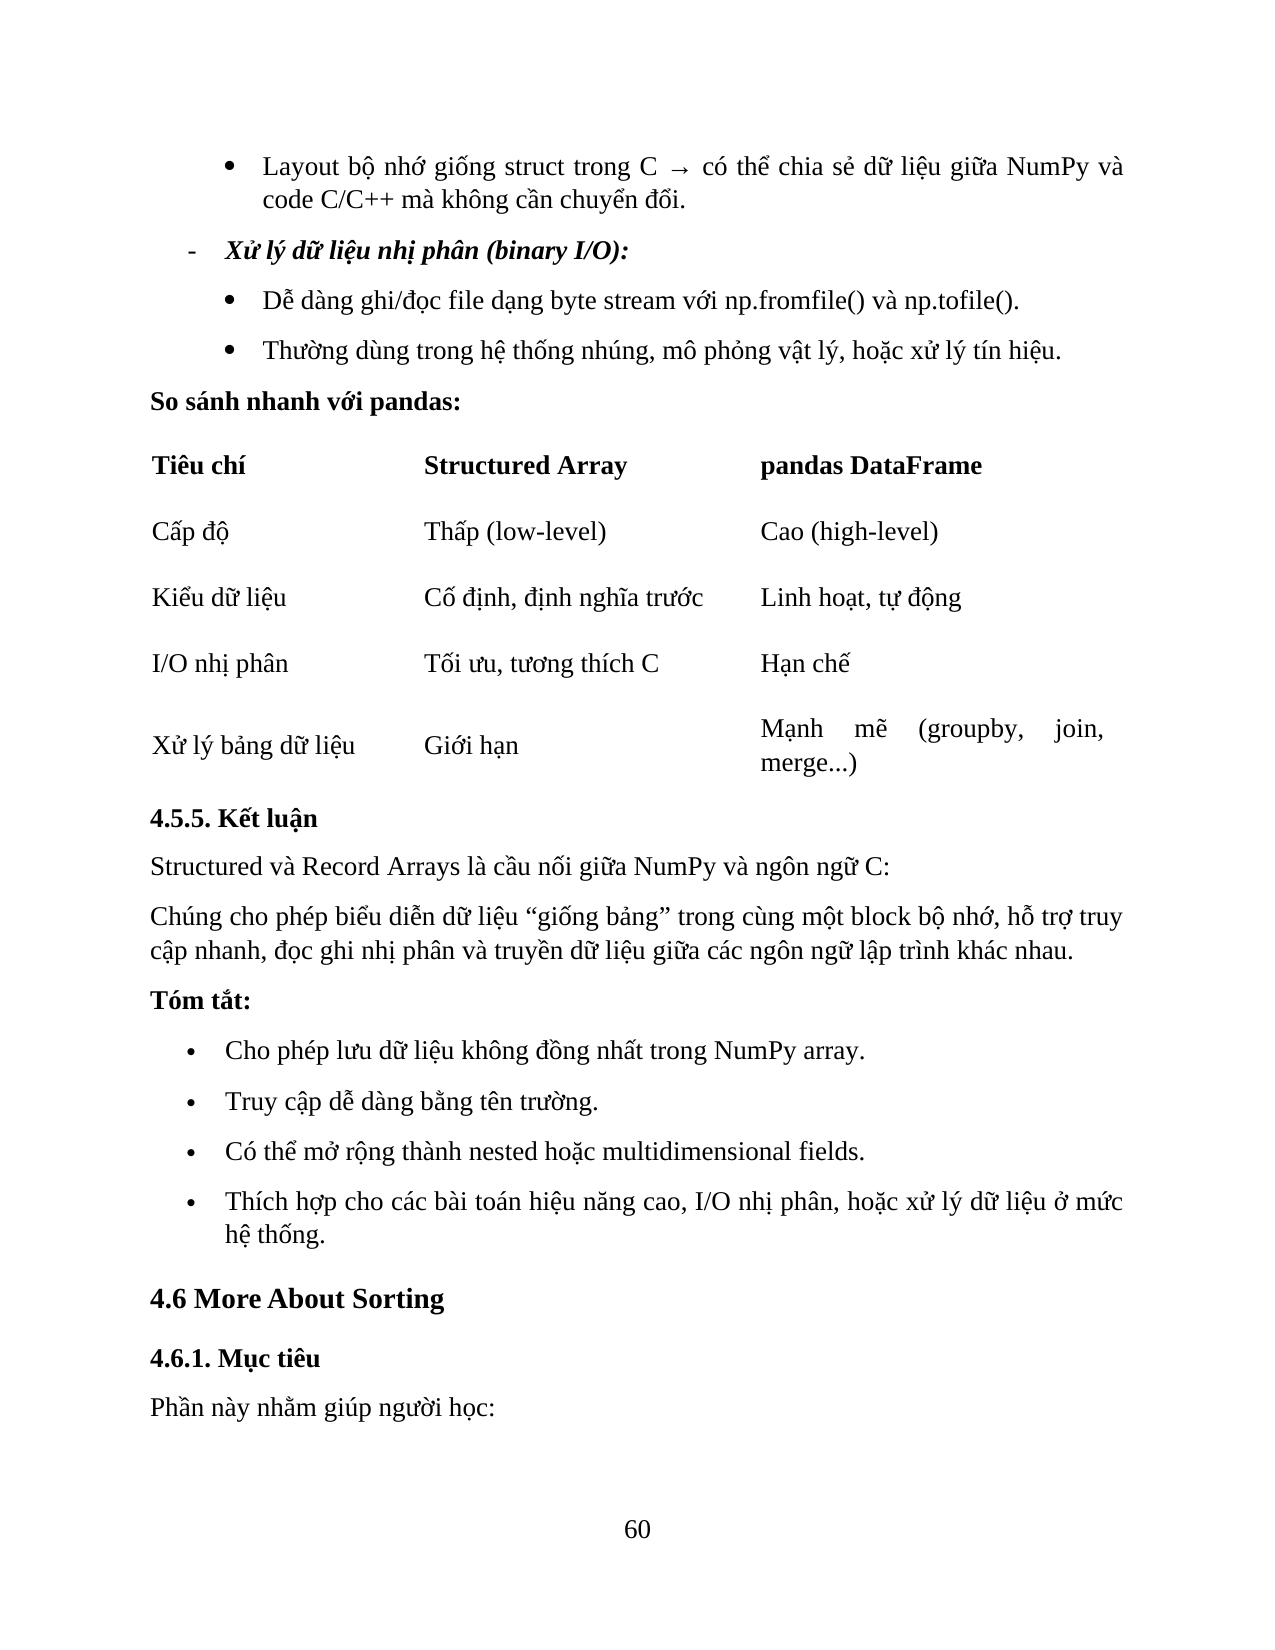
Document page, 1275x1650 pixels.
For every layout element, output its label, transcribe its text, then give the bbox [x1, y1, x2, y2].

text Structured và Record Arrays là cầu nối giữa NumPy và ngôn ngữ C: [150, 850, 1125, 881]
subtitle 4.5.5. Kết luận [150, 802, 1125, 833]
table_cell Xử lý bảng dữ liệu [150, 699, 422, 798]
text So sánh nhanh với pandas: [150, 385, 1125, 416]
table_cell I/O nhị phân [150, 633, 422, 698]
table_cell Hạn chế [759, 633, 1106, 698]
list Truy cập dễ dàng bằng tên trường. [187, 1084, 1125, 1116]
table_cell Thấp (low-level) [422, 501, 759, 567]
table_cell Cao (high-level) [759, 501, 1106, 567]
table_cell Giới hạn [422, 699, 759, 798]
table_header Structured Array [422, 435, 759, 501]
list Layout bộ nhớ giống struct trong C → có thể chia sẻ dữ liệu giữa NumPy và code C/C++ mà không cần chuyển đổi. [225, 150, 1125, 215]
table_cell Cố định, định nghĩa trước [422, 567, 759, 633]
list Xử lý dữ liệu nhị phân (binary I/O): [187, 234, 1125, 265]
text Tóm tắt: [150, 984, 1125, 1015]
table_cell Linh hoạt, tự động [759, 567, 1106, 633]
list Thường dùng trong hệ thống nhúng, mô phỏng vật lý, hoặc xử lý tín hiệu. [225, 334, 1125, 366]
list Thích hợp cho các bài toán hiệu năng cao, I/O nhị phân, hoặc xử lý dữ liệu ở mức hệ thống. [187, 1185, 1125, 1250]
table_cell Kiểu dữ liệu [150, 567, 422, 633]
list Có thể mở rộng thành nested hoặc multidimensional fields. [187, 1135, 1125, 1166]
text Chúng cho phép biểu diễn dữ liệu “giống bảng” trong cùng một block bộ nhớ, hỗ trợ truy cập nhanh, đọc ghi nhị phân và truyền dữ liệu giữa các ngôn ngữ lập trình khác nhau. [150, 900, 1125, 965]
list Dễ dàng ghi/đọc file dạng byte stream với np.fromfile() và np.tofile(). [225, 284, 1125, 315]
table_header Tiêu chí [150, 435, 422, 501]
table_cell Tối ưu, tương thích C [422, 633, 759, 698]
table_cell Mạnh mẽ (groupby, join, merge...) [759, 699, 1106, 798]
table_cell Cấp độ [150, 501, 422, 567]
text Phần này nhằm giúp người học: [150, 1391, 1125, 1422]
subtitle 4.6.1. Mục tiêu [150, 1342, 1125, 1373]
subtitle 4.6 More About Sorting [150, 1281, 1125, 1315]
list Cho phép lưu dữ liệu không đồng nhất trong NumPy array. [187, 1034, 1125, 1066]
table_header pandas DataFrame [759, 435, 1106, 501]
